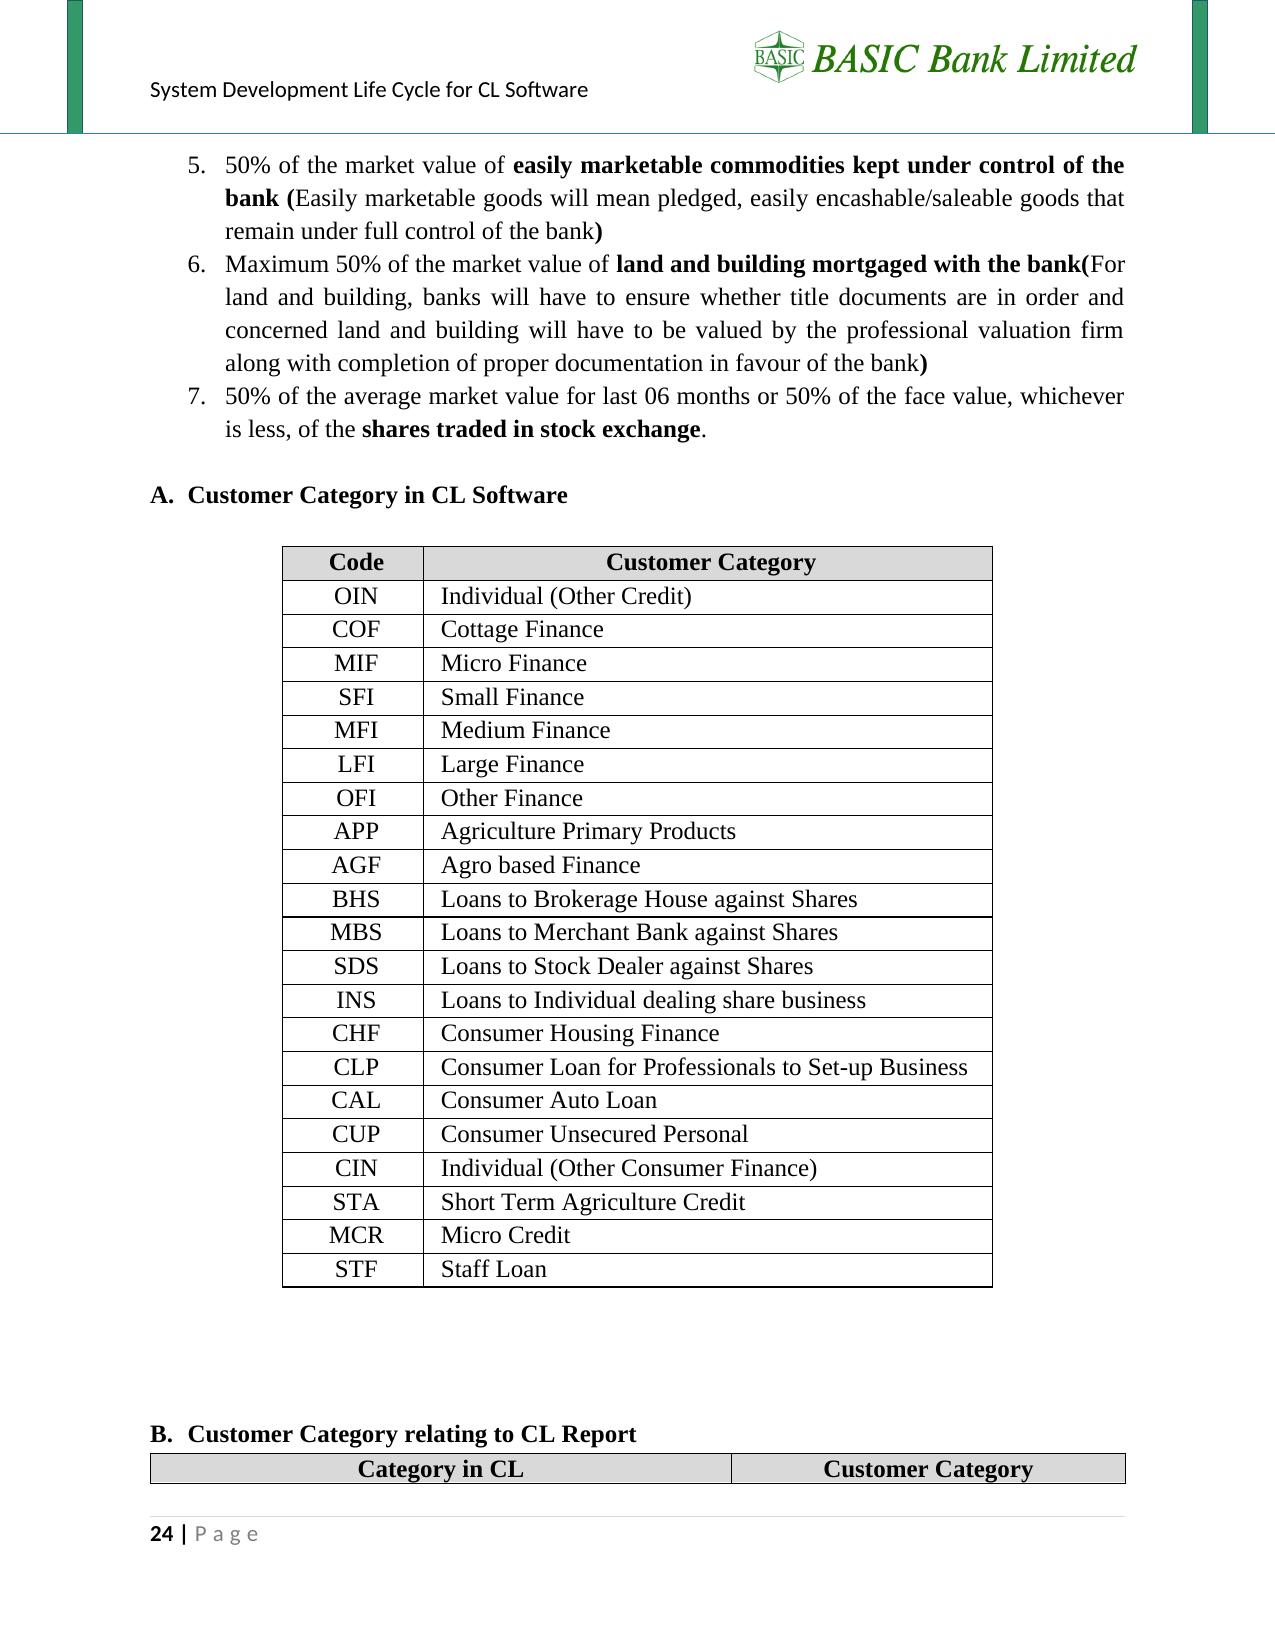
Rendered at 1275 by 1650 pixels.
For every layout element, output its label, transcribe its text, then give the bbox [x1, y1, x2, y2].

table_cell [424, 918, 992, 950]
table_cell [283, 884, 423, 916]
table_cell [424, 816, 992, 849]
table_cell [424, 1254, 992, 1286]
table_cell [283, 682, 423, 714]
list Customer Category relating to CL Report [150, 1419, 1125, 1448]
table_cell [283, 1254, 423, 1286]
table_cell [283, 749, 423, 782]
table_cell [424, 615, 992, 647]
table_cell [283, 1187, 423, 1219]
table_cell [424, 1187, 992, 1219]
list Customer Category in CL Software [150, 480, 1125, 509]
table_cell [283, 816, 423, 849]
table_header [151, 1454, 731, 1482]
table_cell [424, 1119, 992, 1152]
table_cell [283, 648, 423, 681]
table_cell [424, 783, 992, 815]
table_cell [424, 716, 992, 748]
list 50% of the market value of easily marketable commodities kept under control of the bank (Easily marketable goods will mean pledged, easily encashable/saleable goods that remain under full control of the bank) [187, 150, 1125, 245]
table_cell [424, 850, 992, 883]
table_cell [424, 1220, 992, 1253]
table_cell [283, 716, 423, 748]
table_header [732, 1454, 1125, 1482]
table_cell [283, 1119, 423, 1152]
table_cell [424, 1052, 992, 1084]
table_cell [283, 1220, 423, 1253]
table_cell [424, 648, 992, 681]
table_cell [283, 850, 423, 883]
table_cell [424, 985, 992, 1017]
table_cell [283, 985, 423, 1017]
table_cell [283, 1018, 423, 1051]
list Maximum 50% of the market value of land and building mortgaged with the bank(For land and building, banks will have to ensure whether title documents are in order and concerned land and building will have to be valued by the professional valuation firm along with completion of proper documentation in favour of the bank) [187, 249, 1125, 377]
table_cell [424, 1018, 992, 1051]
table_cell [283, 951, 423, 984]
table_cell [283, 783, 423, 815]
list 50% of the average market value for last 06 months or 50% of the face value, whichever is less, of the shares traded in stock exchange. [187, 381, 1125, 443]
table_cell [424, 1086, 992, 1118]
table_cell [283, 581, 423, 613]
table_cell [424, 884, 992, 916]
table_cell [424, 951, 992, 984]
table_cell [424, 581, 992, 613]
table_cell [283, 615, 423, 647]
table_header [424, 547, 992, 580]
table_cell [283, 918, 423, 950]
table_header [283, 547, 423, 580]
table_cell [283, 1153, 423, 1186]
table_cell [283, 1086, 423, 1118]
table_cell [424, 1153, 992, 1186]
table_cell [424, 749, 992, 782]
picture [749, 29, 1140, 84]
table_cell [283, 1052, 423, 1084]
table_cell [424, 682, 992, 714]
